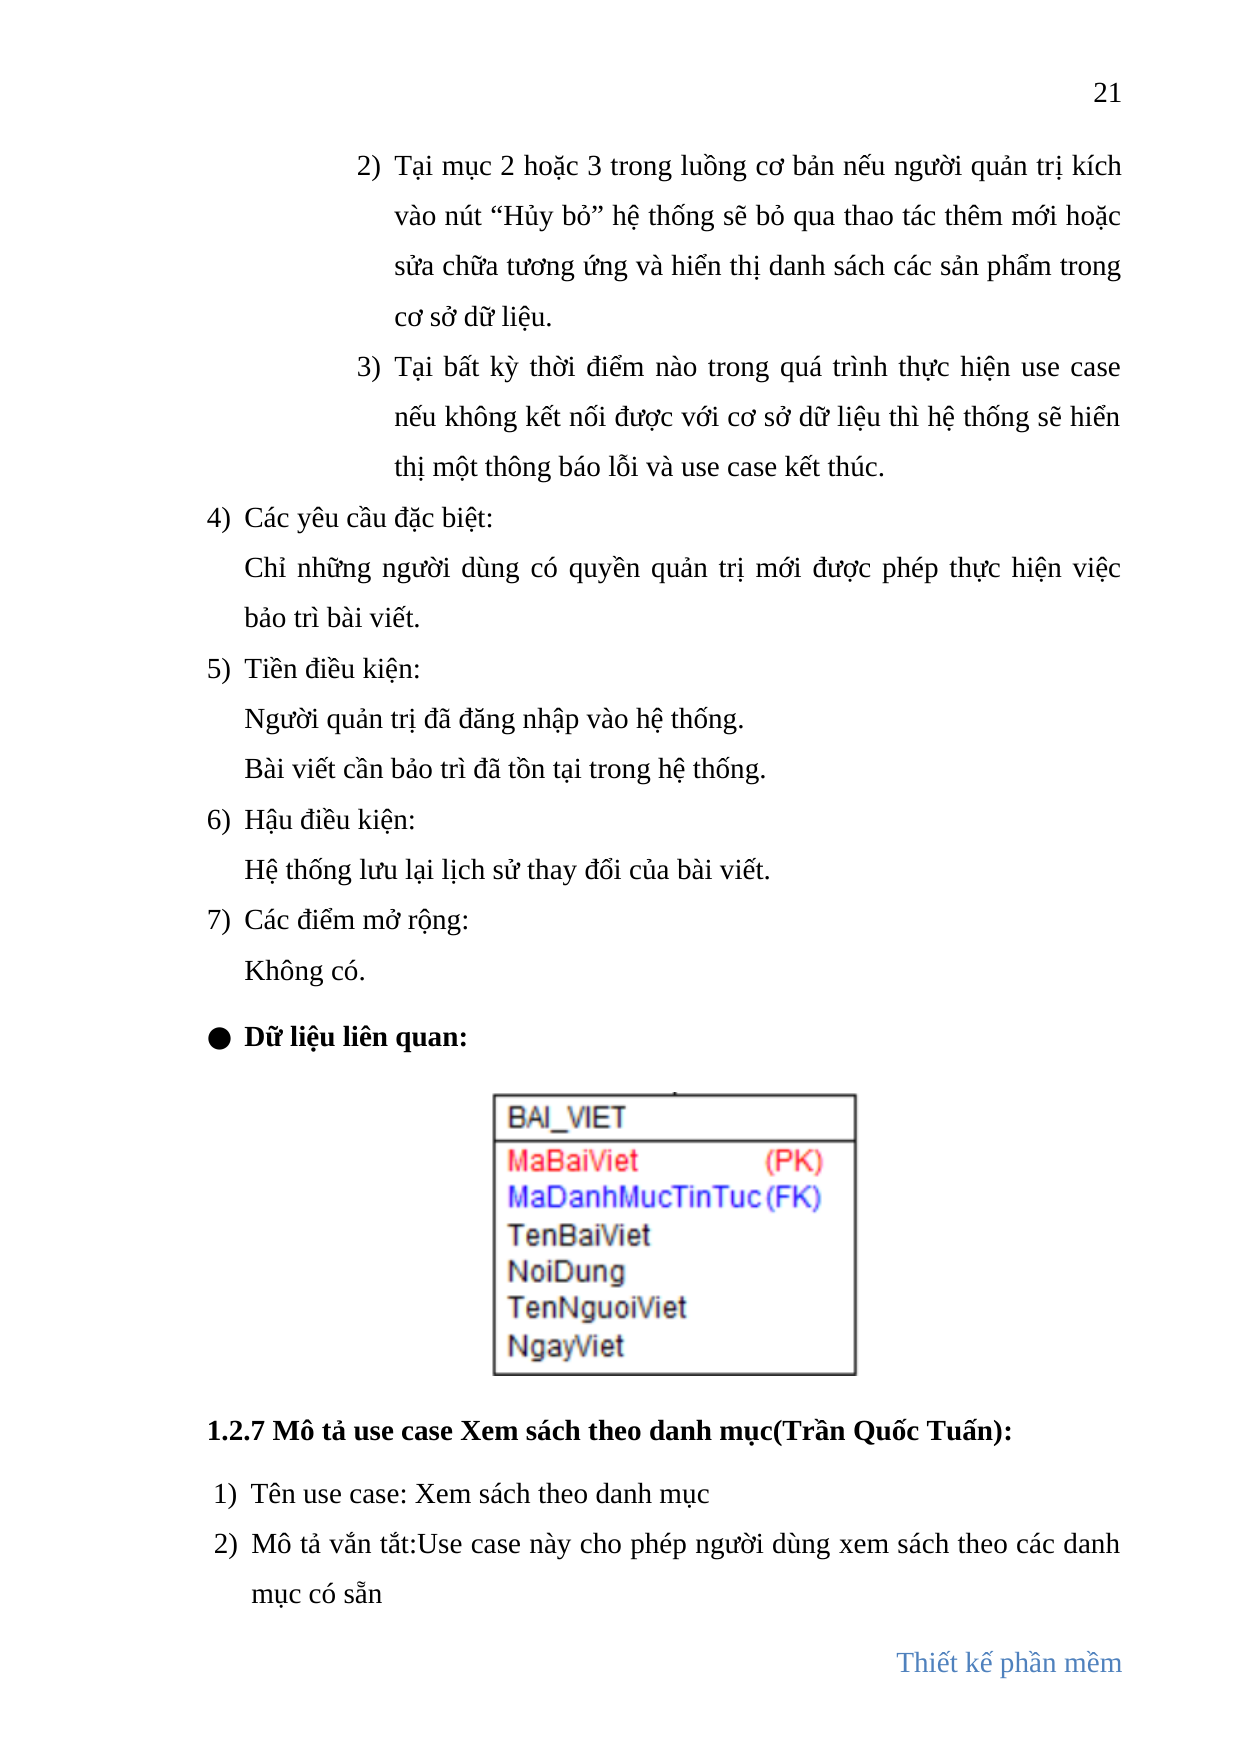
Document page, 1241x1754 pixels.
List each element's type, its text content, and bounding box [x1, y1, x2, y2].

picture [481, 1092, 886, 1376]
list Mô tả vắn tắt:Use case này cho phép người dùng xem sách theo các danh mục có sẵn [213, 1526, 1122, 1610]
subtitle 1.2.7 Mô tả use case Xem sách theo danh mục(Trần Quốc Tuấn): [207, 1413, 1122, 1447]
text Bài viết cần bảo trì đã tồn tại trong hệ thống. [244, 751, 1122, 785]
text Không có. [244, 953, 1122, 986]
list Các yêu cầu đặc biệt: [207, 500, 1122, 533]
list Hậu điều kiện: [207, 802, 1122, 835]
list Tại bất kỳ thời điểm nào trong quá trình thực hiện use case nếu không kết nối được với cơ sở dữ liệu thì hệ thống sẽ hiển thị một thông báo lỗi và use case kết thúc. [357, 349, 1122, 483]
list Tiền điều kiện: [207, 651, 1122, 684]
text Người quản trị đã đăng nhập vào hệ thống. [244, 701, 1122, 735]
list Tại mục 2 hoặc 3 trong luồng cơ bản nếu người quản trị kích vào nút “Hủy bỏ” hệ thống sẽ bỏ qua thao tác thêm mới hoặc sửa chữa tương ứng và hiển thị danh sách các sản phẩm trong cơ sở dữ liệu. [357, 148, 1122, 332]
list Các điểm mở rộng: [207, 902, 1122, 936]
text Chỉ những người dùng có quyền quản trị mới được phép thực hiện việc bảo trì bài viết. [244, 550, 1122, 634]
list Dữ liệu liên quan: [207, 1003, 1122, 1063]
list Tên use case: Xem sách theo danh mục [213, 1476, 1122, 1509]
text Hệ thống lưu lại lịch sử thay đổi của bài viết. [244, 852, 1122, 886]
